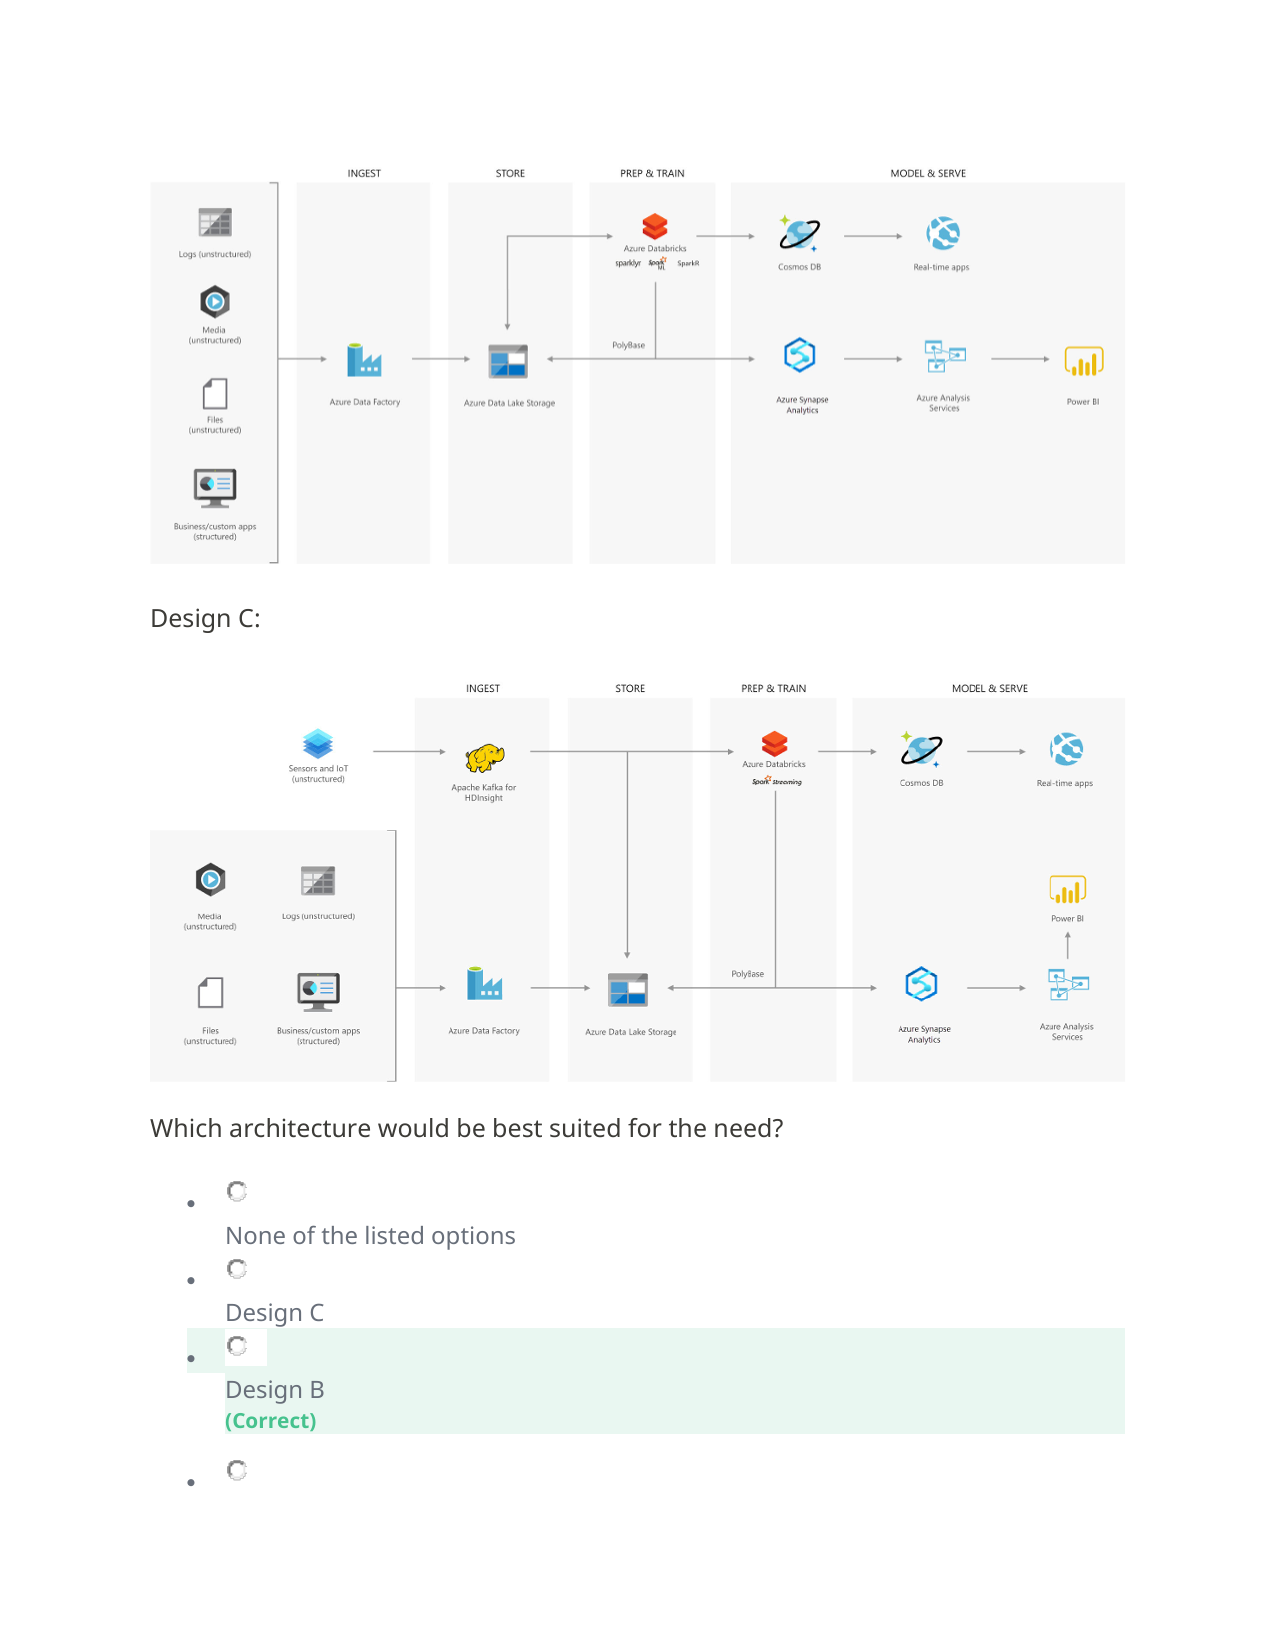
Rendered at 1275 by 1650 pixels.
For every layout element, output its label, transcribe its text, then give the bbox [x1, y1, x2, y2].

list ​ [187, 1328, 1125, 1373]
list ​ [187, 1453, 1125, 1498]
picture [150, 150, 1125, 572]
list ​ [187, 1174, 1125, 1219]
text Design C [225, 1296, 1125, 1328]
text None of the listed options [225, 1219, 1125, 1251]
list ​ [187, 1251, 1125, 1296]
picture [150, 663, 1125, 1082]
text Design C: [150, 601, 1125, 635]
text Design B [225, 1373, 1125, 1406]
text (Correct) [225, 1406, 1125, 1434]
text Which architecture would be best suited for the need? [150, 1111, 1125, 1145]
